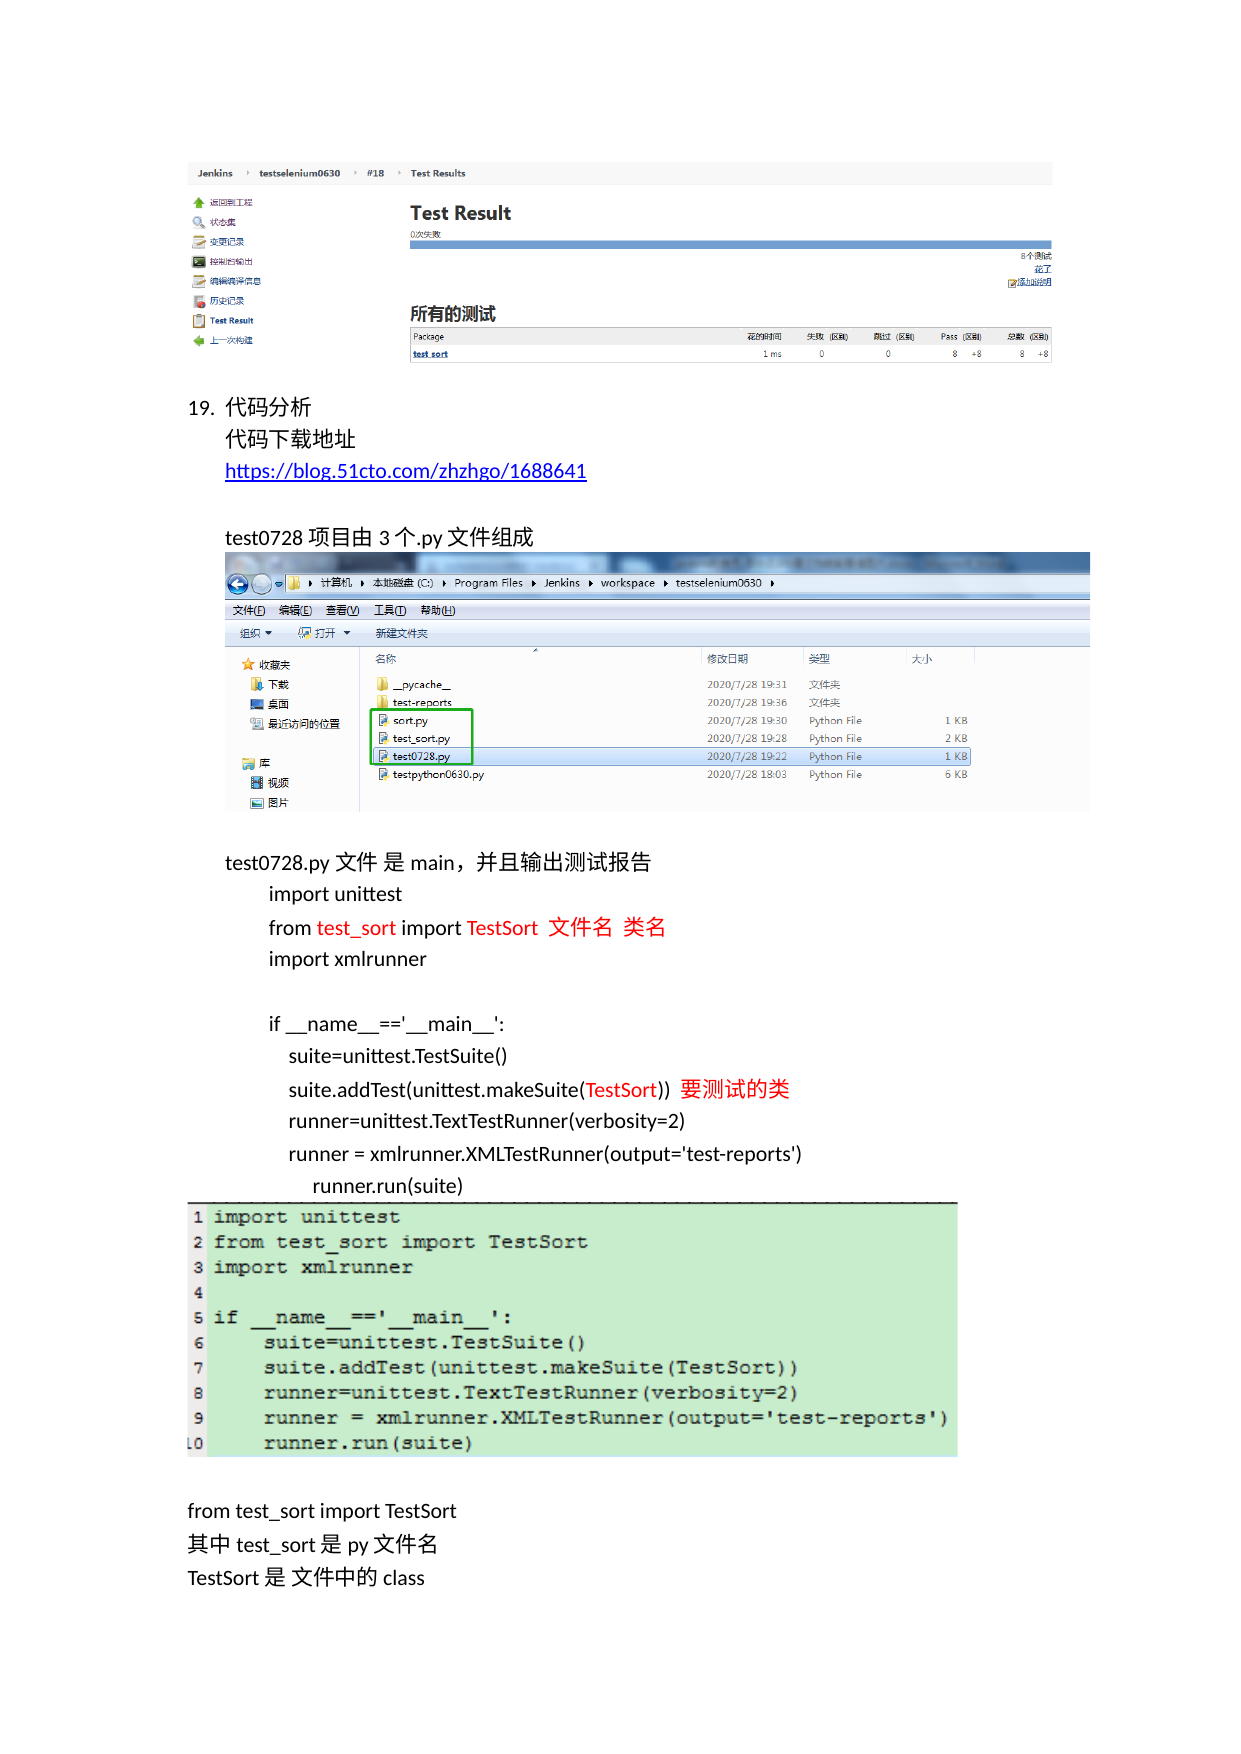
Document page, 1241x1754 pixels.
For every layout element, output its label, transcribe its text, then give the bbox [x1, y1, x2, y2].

list test0728 项目由 3个.py文件组成 [225, 519, 1053, 552]
list import unittest [225, 877, 1053, 909]
list suite=unittest.TestSuite() [225, 1039, 1053, 1072]
list runner.run(suite) [225, 1169, 1053, 1202]
picture [187, 1202, 958, 1457]
text 其中 test_sort 是 py文件名 [187, 1527, 1053, 1559]
picture [225, 552, 1091, 812]
list suite.addTest(unittest.makeSuite(TestSort)) 要测试的类 [225, 1072, 1053, 1104]
text from test_sort import TestSort [187, 1494, 1053, 1527]
list 代码下载地址 [225, 422, 1053, 454]
list https://blog.51cto.com/zhzhgo/1688641 [225, 454, 1053, 487]
list runner = xmlrunner.XMLTestRunner(output='test-reports') [225, 1137, 1053, 1169]
list if __name__=='__main__': [225, 1007, 1053, 1039]
list import xmlrunner [225, 942, 1053, 974]
list from test_sort import TestSort 文件名 类名 [225, 909, 1053, 942]
list runner=unittest.TextTestRunner(verbosity=2) [225, 1104, 1053, 1137]
text TestSort 是 文件中的class [187, 1559, 1053, 1592]
picture [187, 162, 1053, 370]
list 代码分析 [187, 389, 1053, 422]
list test0728.py 文件 是 main，并且输出测试报告 [225, 844, 1053, 877]
